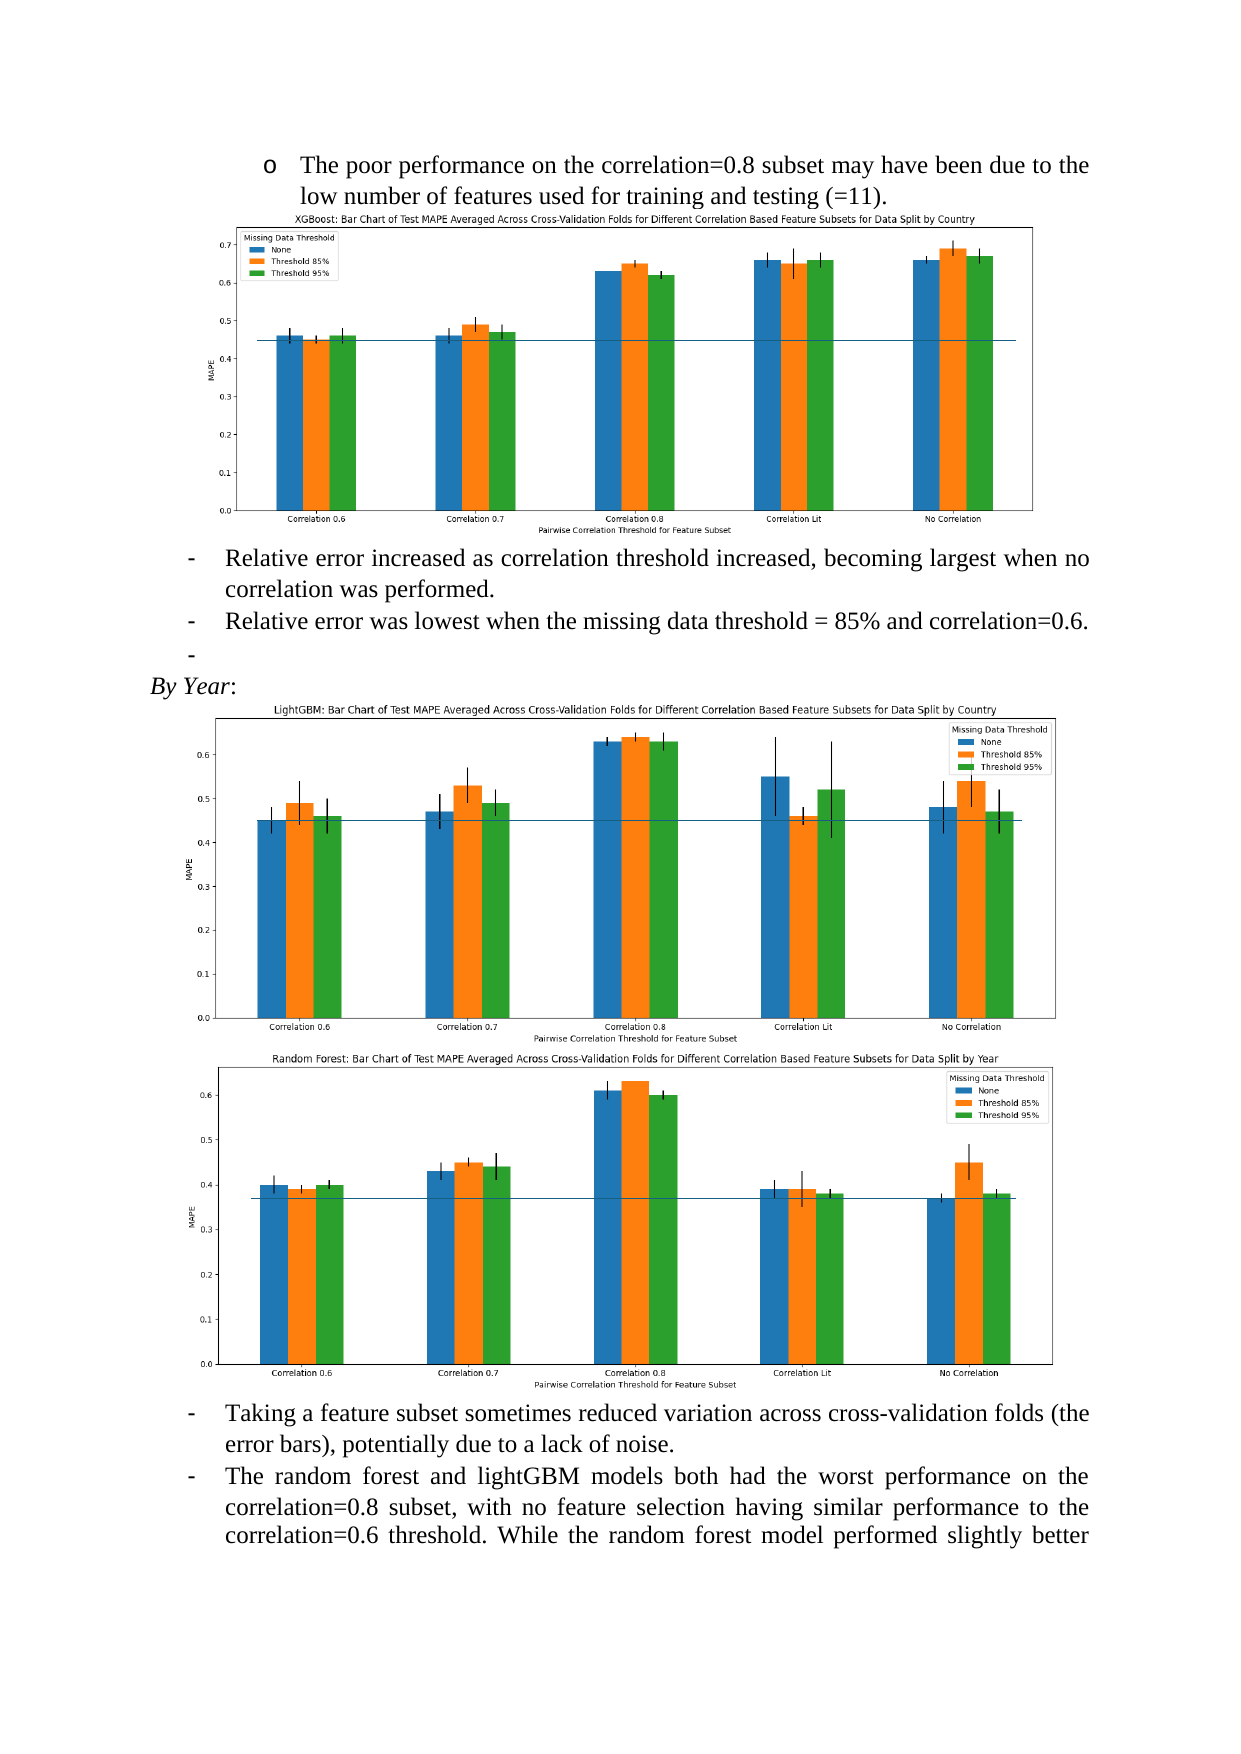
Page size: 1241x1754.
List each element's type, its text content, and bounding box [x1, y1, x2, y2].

list The poor performance on the correlation=0.8 subset may have been due to the low number of features used for training and testing (=11). [262, 150, 1090, 209]
picture [179, 699, 1061, 1395]
list Taking a feature subset sometimes reduced variation across cross-validation folds (the error bars), potentially due to a lack of noise. [187, 1395, 1090, 1458]
text By Year: [150, 671, 1090, 700]
list Relative error was lowest when the missing data threshold = 85% and correlation=0.6. [187, 603, 1090, 637]
list Relative error increased as correlation threshold increased, becoming largest when no correlation was performed. [187, 540, 1090, 603]
picture [202, 209, 1038, 540]
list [187, 1458, 1090, 1549]
